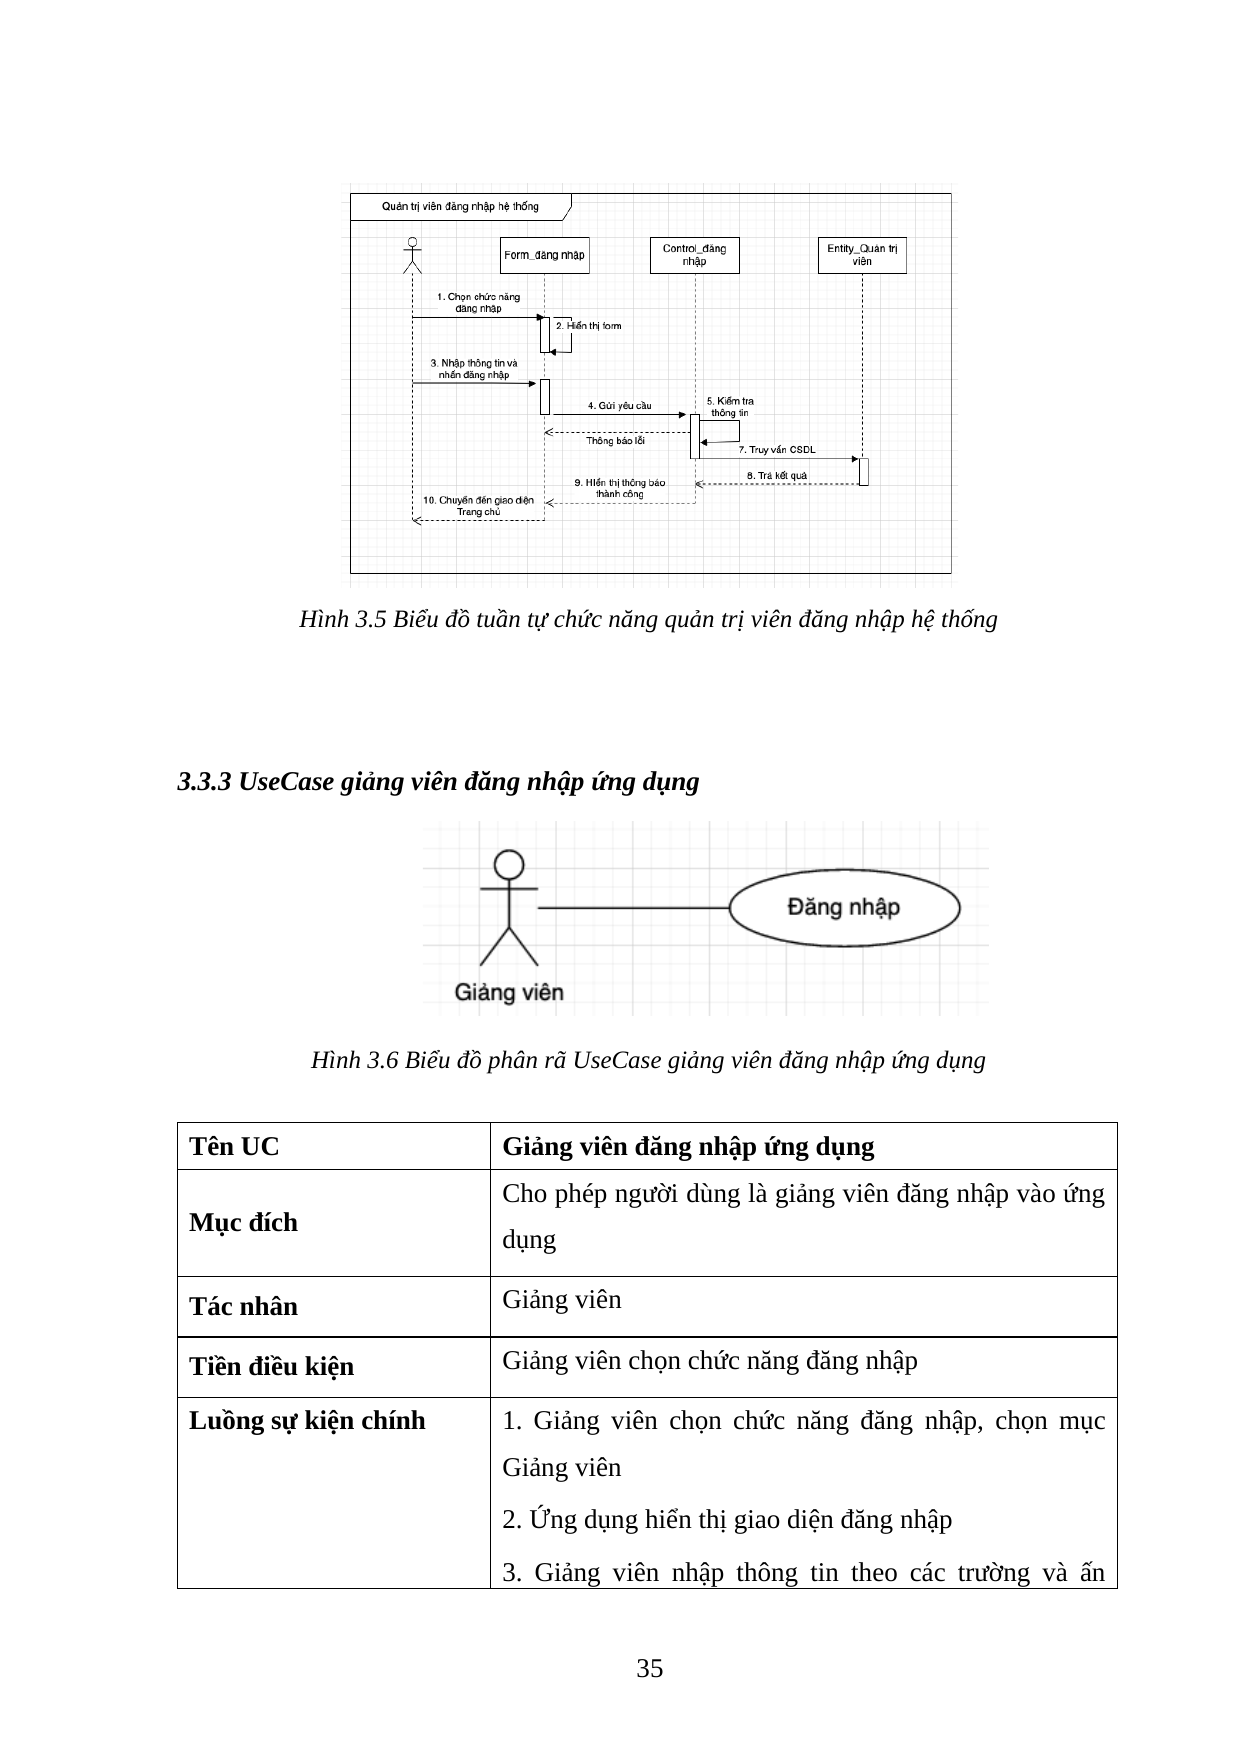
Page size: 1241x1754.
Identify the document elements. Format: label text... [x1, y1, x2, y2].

picture [422, 821, 989, 1016]
table_header Giảng viên đăng nhập ứng dụng [491, 1123, 1117, 1169]
table_cell Cho phép người dùng là giảng viên đăng nhập vào ứng dụng [491, 1170, 1117, 1276]
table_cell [491, 1398, 1117, 1588]
picture [341, 183, 959, 588]
table_cell Tiền điều kiện [178, 1338, 490, 1397]
table_cell Mục đích [178, 1170, 490, 1276]
table_cell Tác nhân [178, 1277, 490, 1336]
subtitle UseCase giảng viên đăng nhập ứng dụng [177, 765, 1122, 796]
table_cell Giảng viên chọn chức năng đăng nhập [491, 1338, 1117, 1397]
table_header Tên UC [178, 1123, 490, 1169]
table_cell Giảng viên [491, 1277, 1117, 1336]
table_cell Luồng sự kiện chính [178, 1398, 490, 1588]
